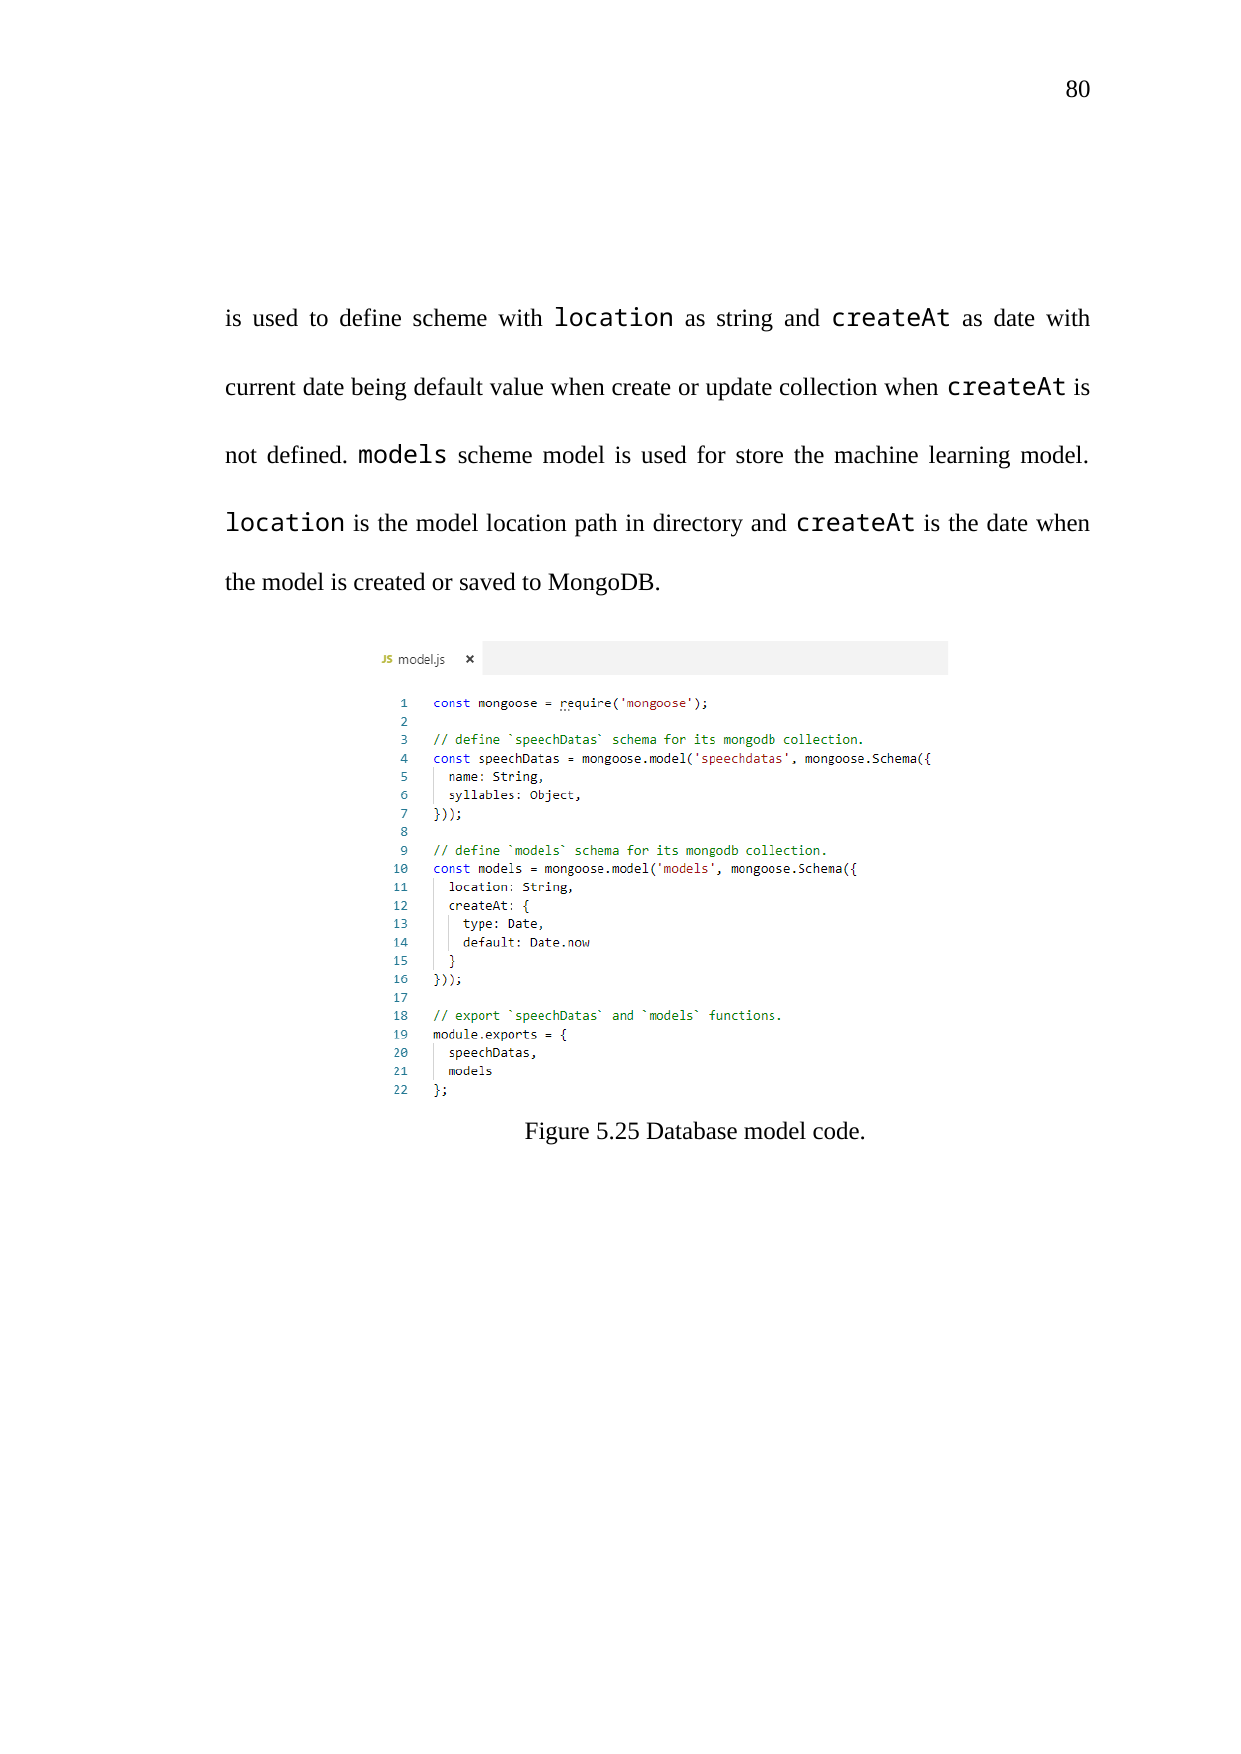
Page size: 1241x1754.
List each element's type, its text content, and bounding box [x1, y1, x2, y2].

text Figure 5.25 Database model code. [225, 1116, 1090, 1144]
picture [367, 641, 949, 1100]
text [225, 300, 1090, 596]
